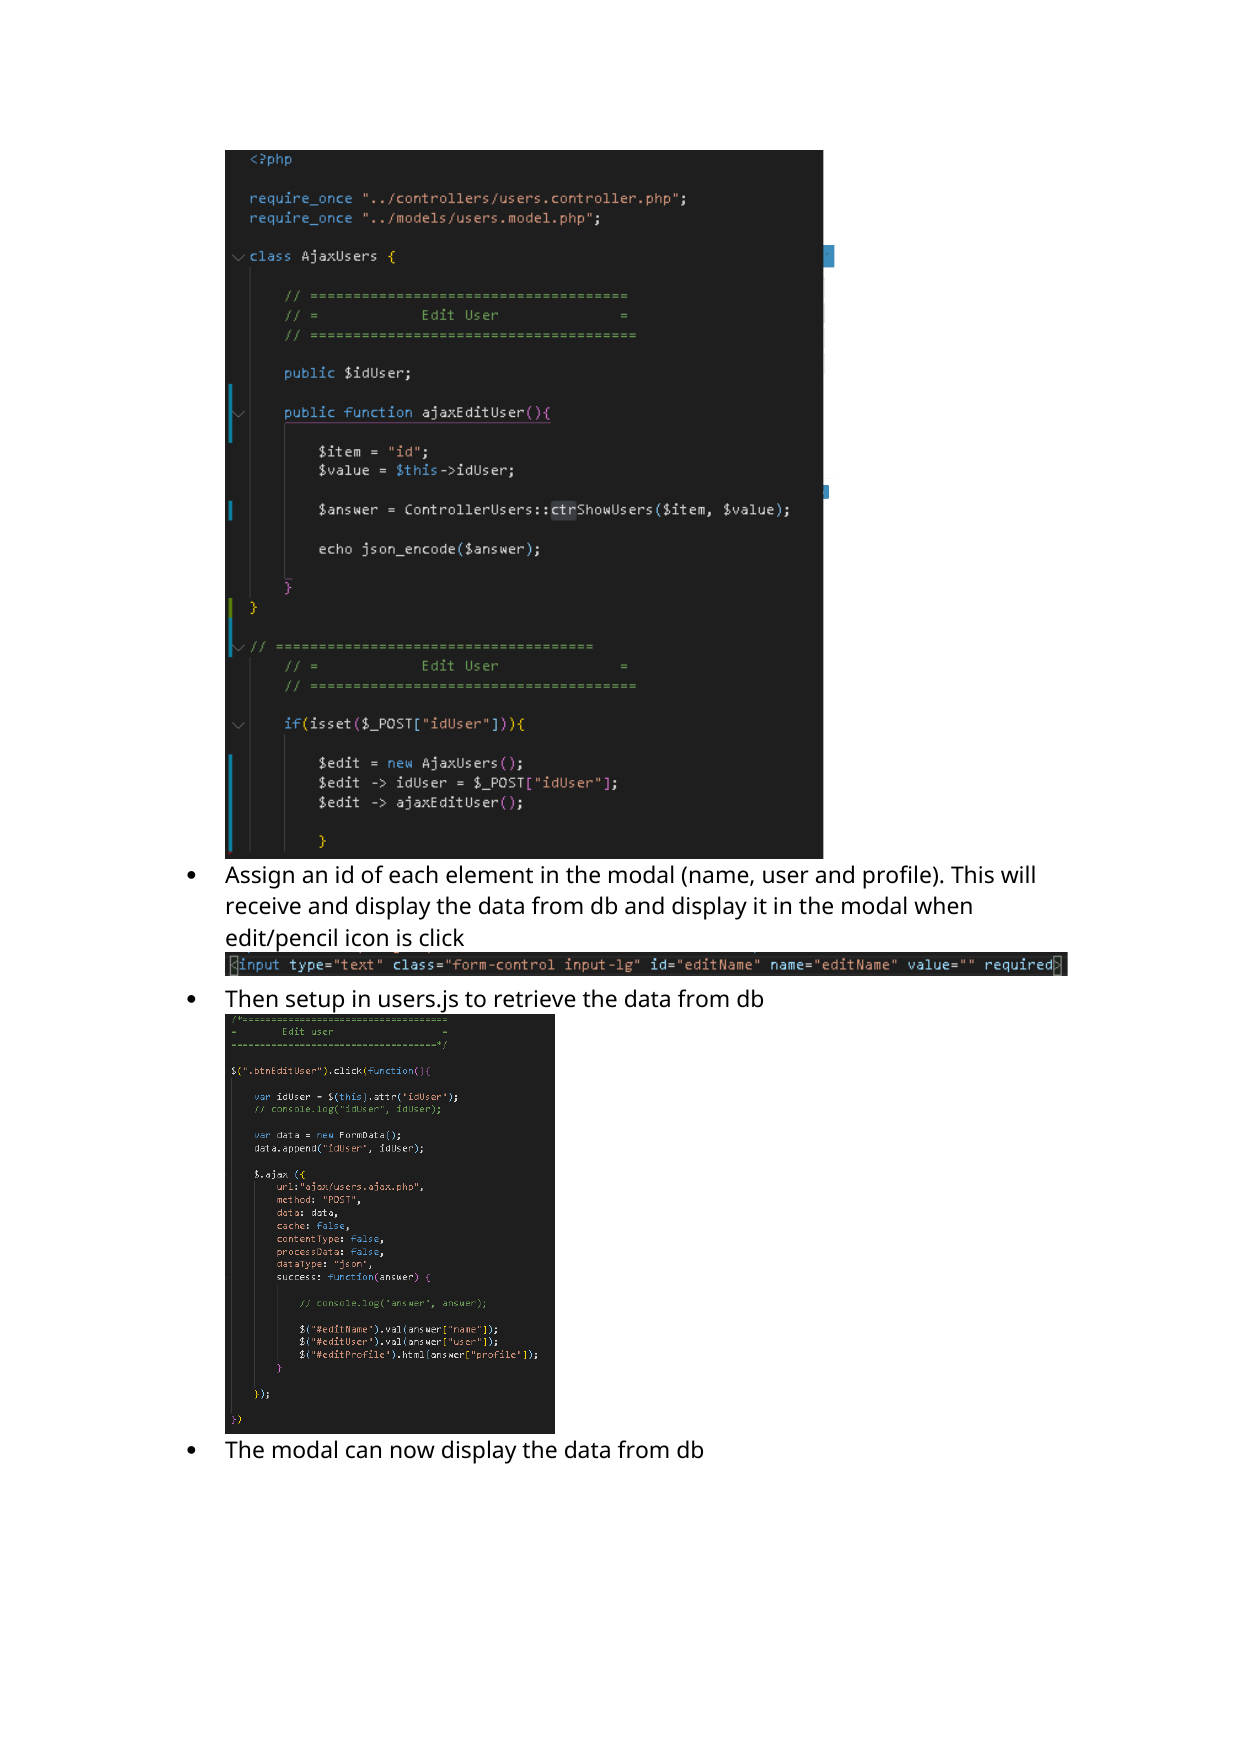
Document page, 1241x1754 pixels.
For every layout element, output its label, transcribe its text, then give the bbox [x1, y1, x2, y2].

list The modal can now display the data from db [187, 1434, 1090, 1465]
list Then setup in users.js to retrieve the data from db [187, 983, 1090, 1014]
picture [225, 1014, 555, 1434]
picture [225, 952, 1068, 976]
picture [225, 150, 835, 859]
list Assign an id of each element in the modal (name, user and profile). This will receive and display the data from db and display it in the modal when edit/pencil icon is click [187, 859, 1090, 953]
